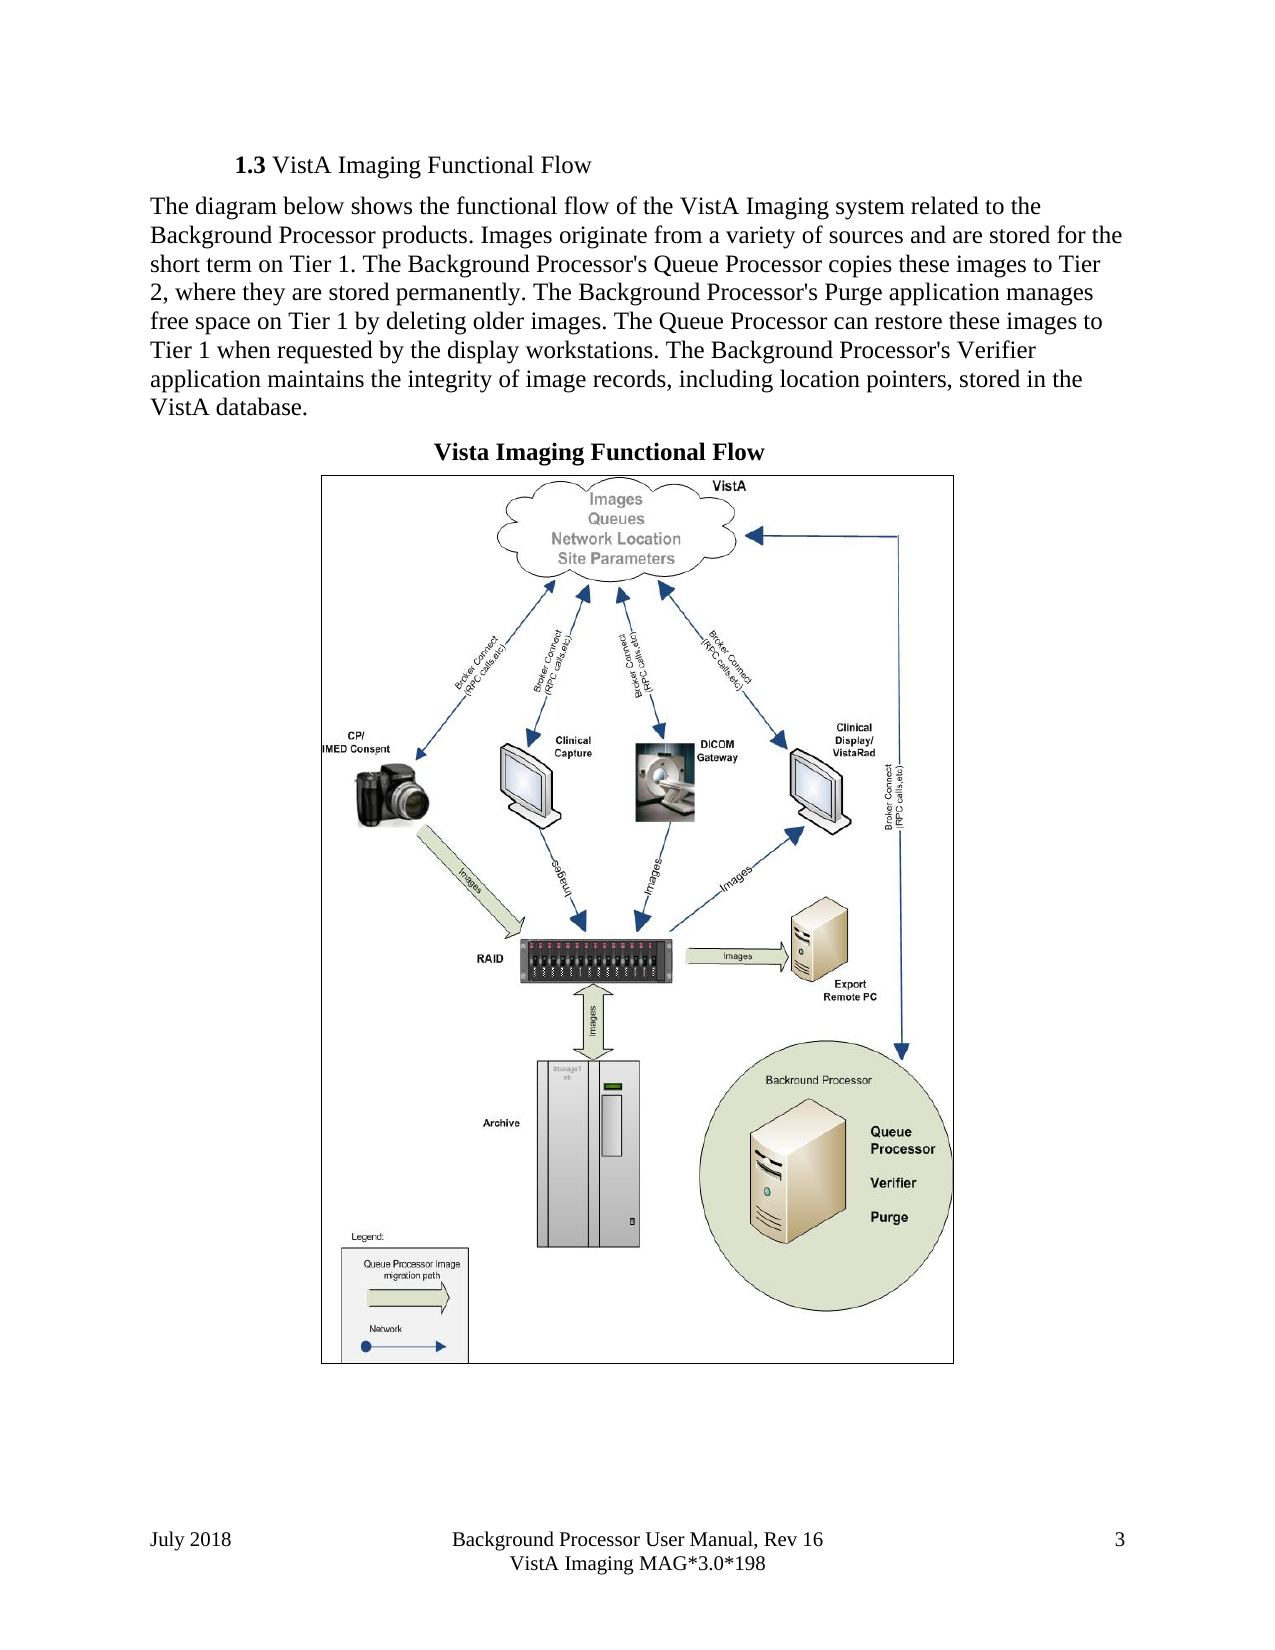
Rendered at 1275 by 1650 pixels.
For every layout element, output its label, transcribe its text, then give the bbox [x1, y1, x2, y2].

text The diagram below shows the functional flow of the VistA Imaging system related to the Background Processor products. Images originate from a variety of sources and are stored for the short term on Tier 1. The Background Processor's Queue Processor copies these images to Tier 2, where they are stored permanently. The Background Processor's Purge application manages free space on Tier 1 by deleting older images. The Queue Processor can restore these images to Tier 1 when requested by the display workstations. The Background Processor's Verifier application maintains the integrity of image records, including location pointers, stored in the VistA database. [150, 191, 1125, 421]
subtitle VistA Imaging Functional Flow [234, 150, 1125, 179]
picture [322, 476, 953, 1363]
